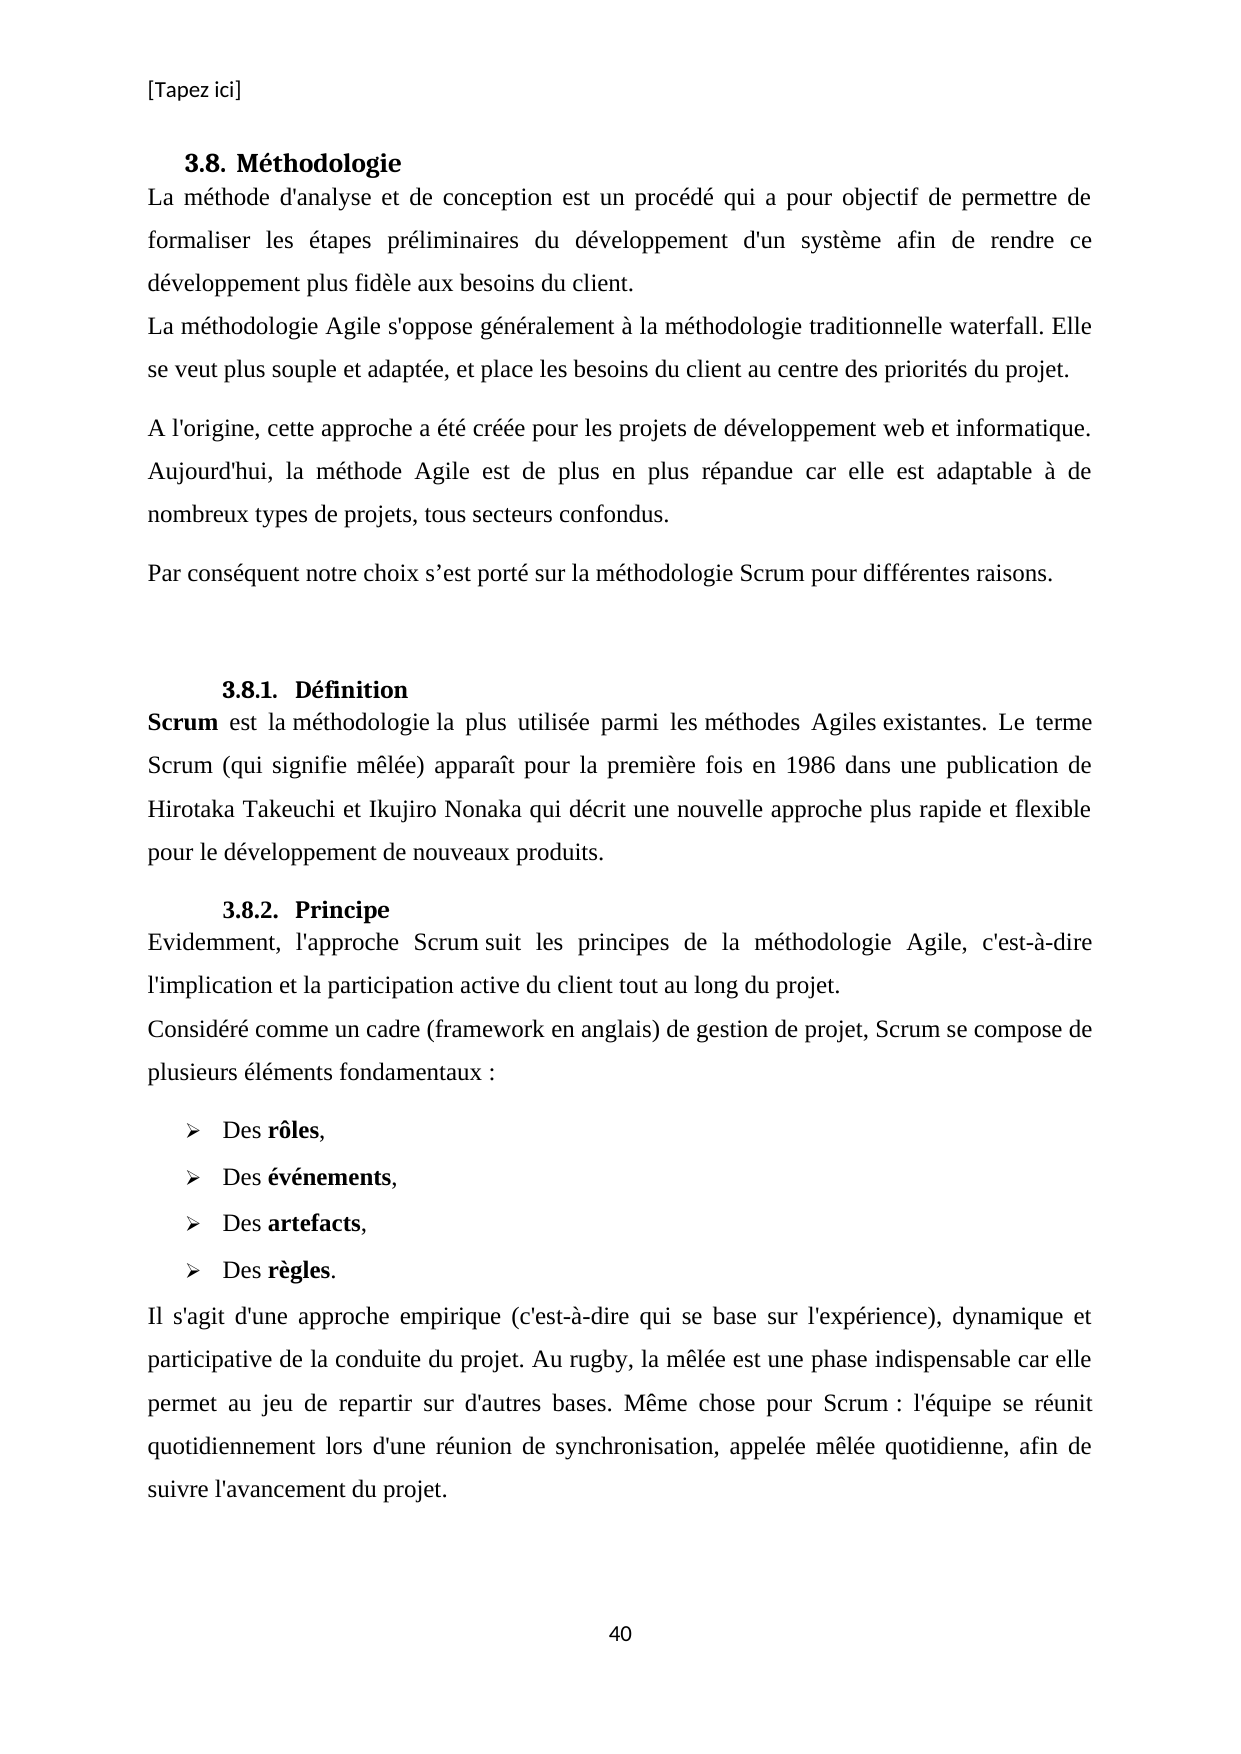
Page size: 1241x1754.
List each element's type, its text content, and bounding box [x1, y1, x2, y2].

list Il s'agit d'une approche empirique (c'est-à-dire qui se base sur l'expérience), dynamique et participative de la conduite du projet. Au rugby, la mêlée est une phase indispensable car elle permet au jeu de repartir sur d'autres bases. Même chose pour Scrum : l'équipe se réunit quotidiennement lors d'une réunion de synchronisation, appelée mêlée quotidienne, afin de suivre l'avancement du projet. [147, 1301, 1093, 1503]
text Scrum est la méthodologie la plus utilisée parmi les méthodes Agiles existantes. Le terme Scrum (qui signifie mêlée) apparaît pour la première fois en 1986 dans une publication de Hirotaka Takeuchi et Ikujiro Nonaka qui décrit une nouvelle approche plus rapide et flexible pour le développement de nouveaux produits. [147, 707, 1093, 866]
list Evidemment, l'approche Scrum suit les principes de la méthodologie Agile, c'est-à-dire l'implication et la participation active du client tout au long du projet. [147, 927, 1093, 999]
list Des règles. [185, 1255, 1093, 1284]
list Considéré comme un cadre (framework en anglais) de gestion de projet, Scrum se compose de plusieurs éléments fondamentaux : [147, 1014, 1093, 1086]
text La méthodologie Agile s'oppose généralement à la méthodologie traditionnelle waterfall. Elle se veut plus souple et adaptée, et place les besoins du client au centre des priorités du projet. [147, 311, 1093, 383]
text La méthode d'analyse et de conception est un procédé qui a pour objectif de permettre de formaliser les étapes préliminaires du développement d'un système afin de rendre ce développement plus fidèle aux besoins du client. [147, 182, 1093, 297]
subtitle Principe [222, 896, 1093, 925]
text A l'origine, cette approche a été créée pour les projets de développement web et informatique. Aujourd'hui, la méthode Agile est de plus en plus répandue car elle est adaptable à de nombreux types de projets, tous secteurs confondus. [147, 413, 1093, 528]
list Des rôles, [185, 1116, 1093, 1144]
subtitle Méthodologie [185, 148, 1093, 179]
list Des événements, [185, 1162, 1093, 1191]
text Par conséquent notre choix s’est porté sur la méthodologie Scrum pour différentes raisons. [147, 558, 1093, 587]
list Des artefacts, [185, 1208, 1093, 1237]
subtitle Définition [222, 676, 1093, 705]
